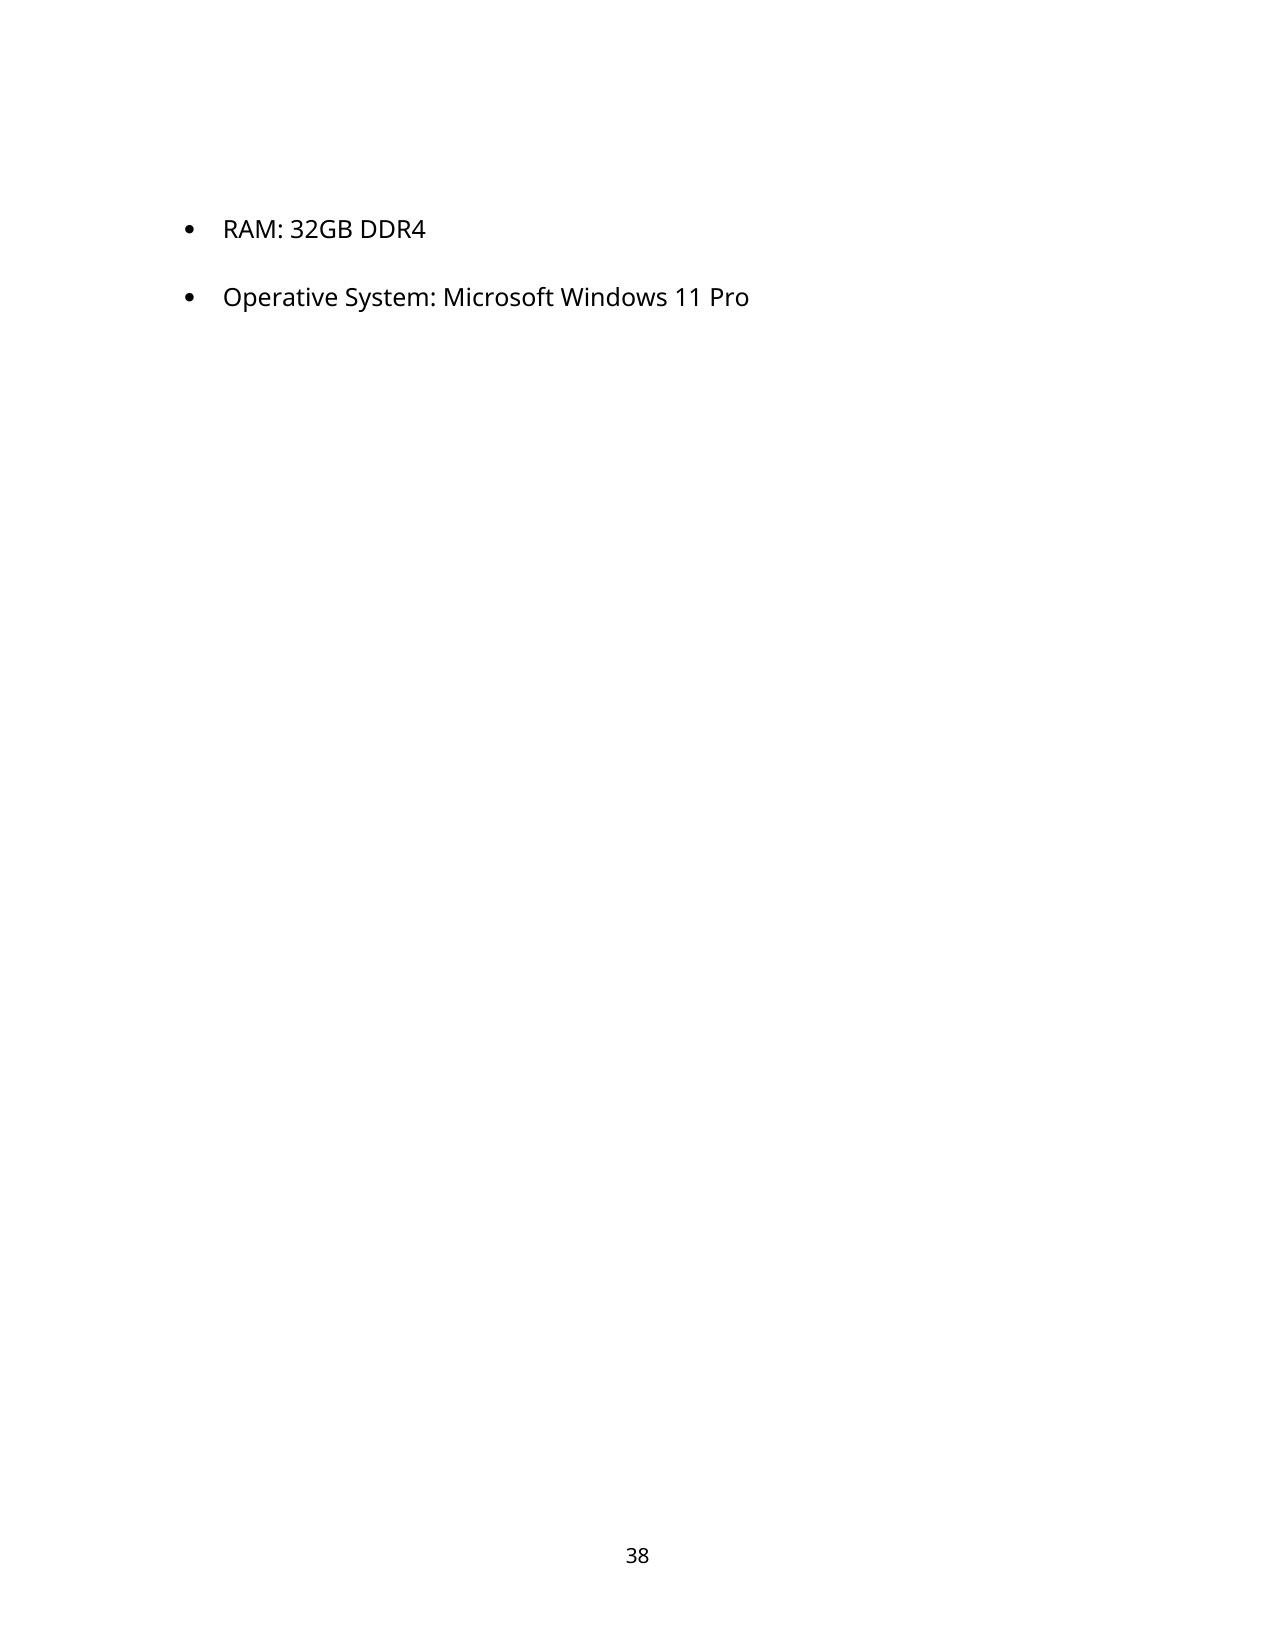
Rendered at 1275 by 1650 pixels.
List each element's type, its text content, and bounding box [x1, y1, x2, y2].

list RAM: 32GB DDR4 [185, 211, 1127, 245]
list Operative System: Microsoft Windows 11 Pro [185, 279, 1127, 313]
